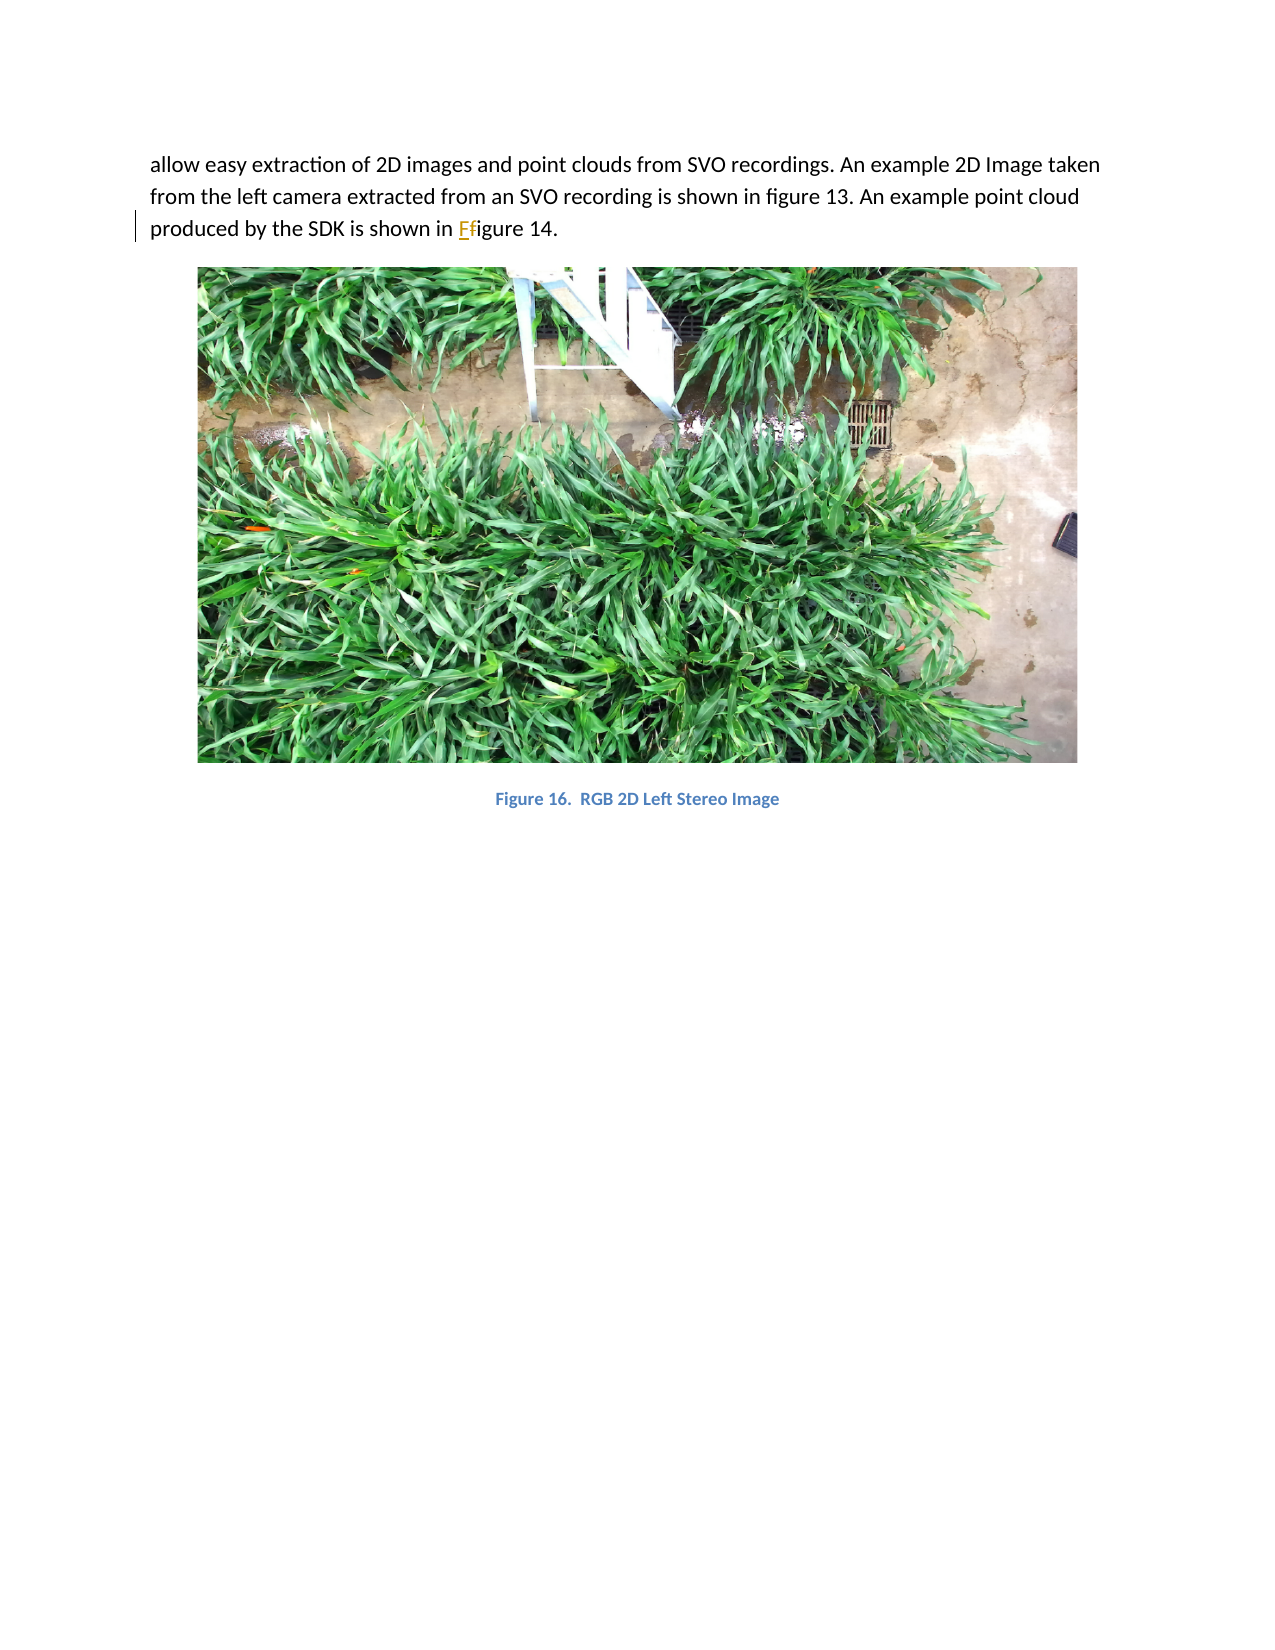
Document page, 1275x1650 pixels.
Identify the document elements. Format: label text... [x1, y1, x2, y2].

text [150, 150, 1125, 242]
picture [197, 267, 1078, 763]
